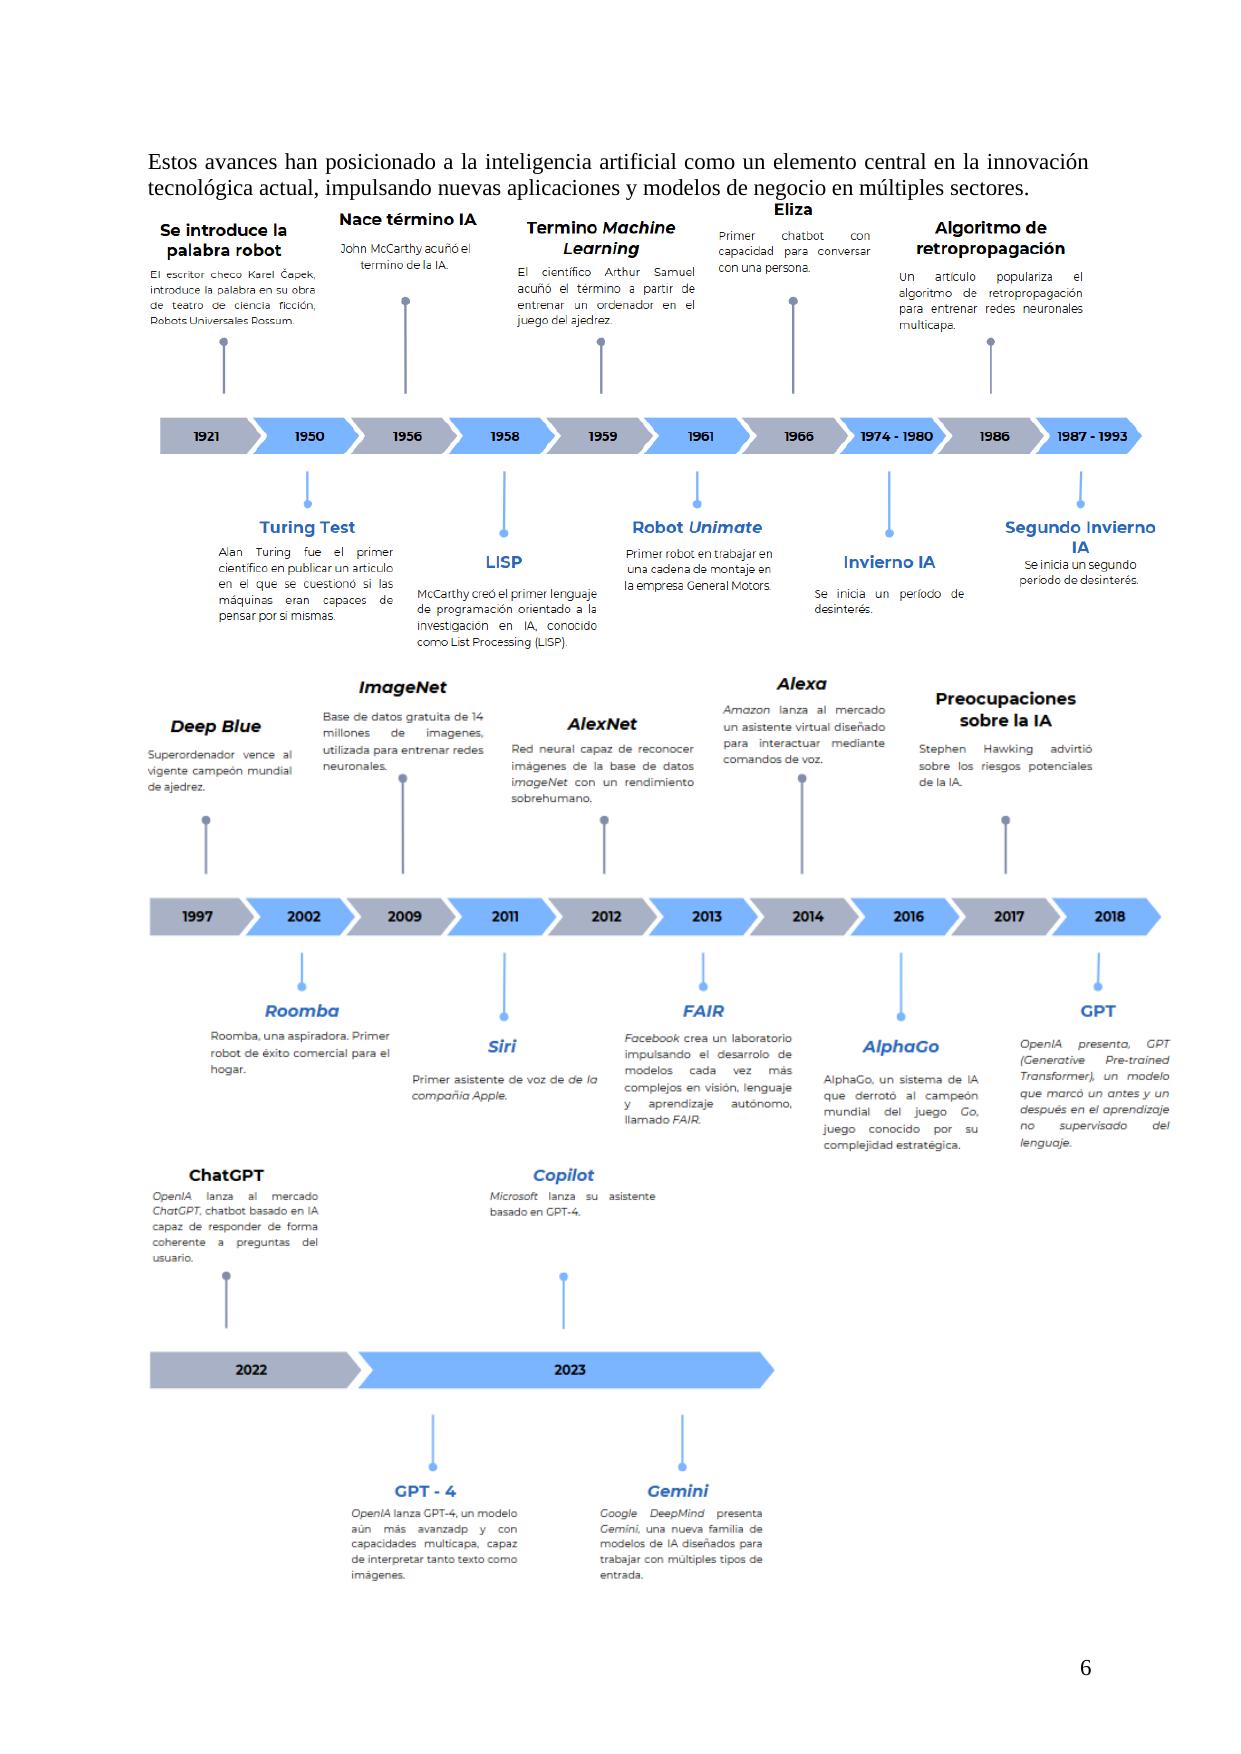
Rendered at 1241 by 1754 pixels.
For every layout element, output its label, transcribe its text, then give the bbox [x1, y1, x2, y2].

text Estos avances han posicionado a la inteligencia artificial como un elemento central en la innovación tecnológica actual, impulsando nuevas aplicaciones y modelos de negocio en múltiples sectores. [148, 148, 1091, 200]
picture [147, 200, 1175, 1600]
